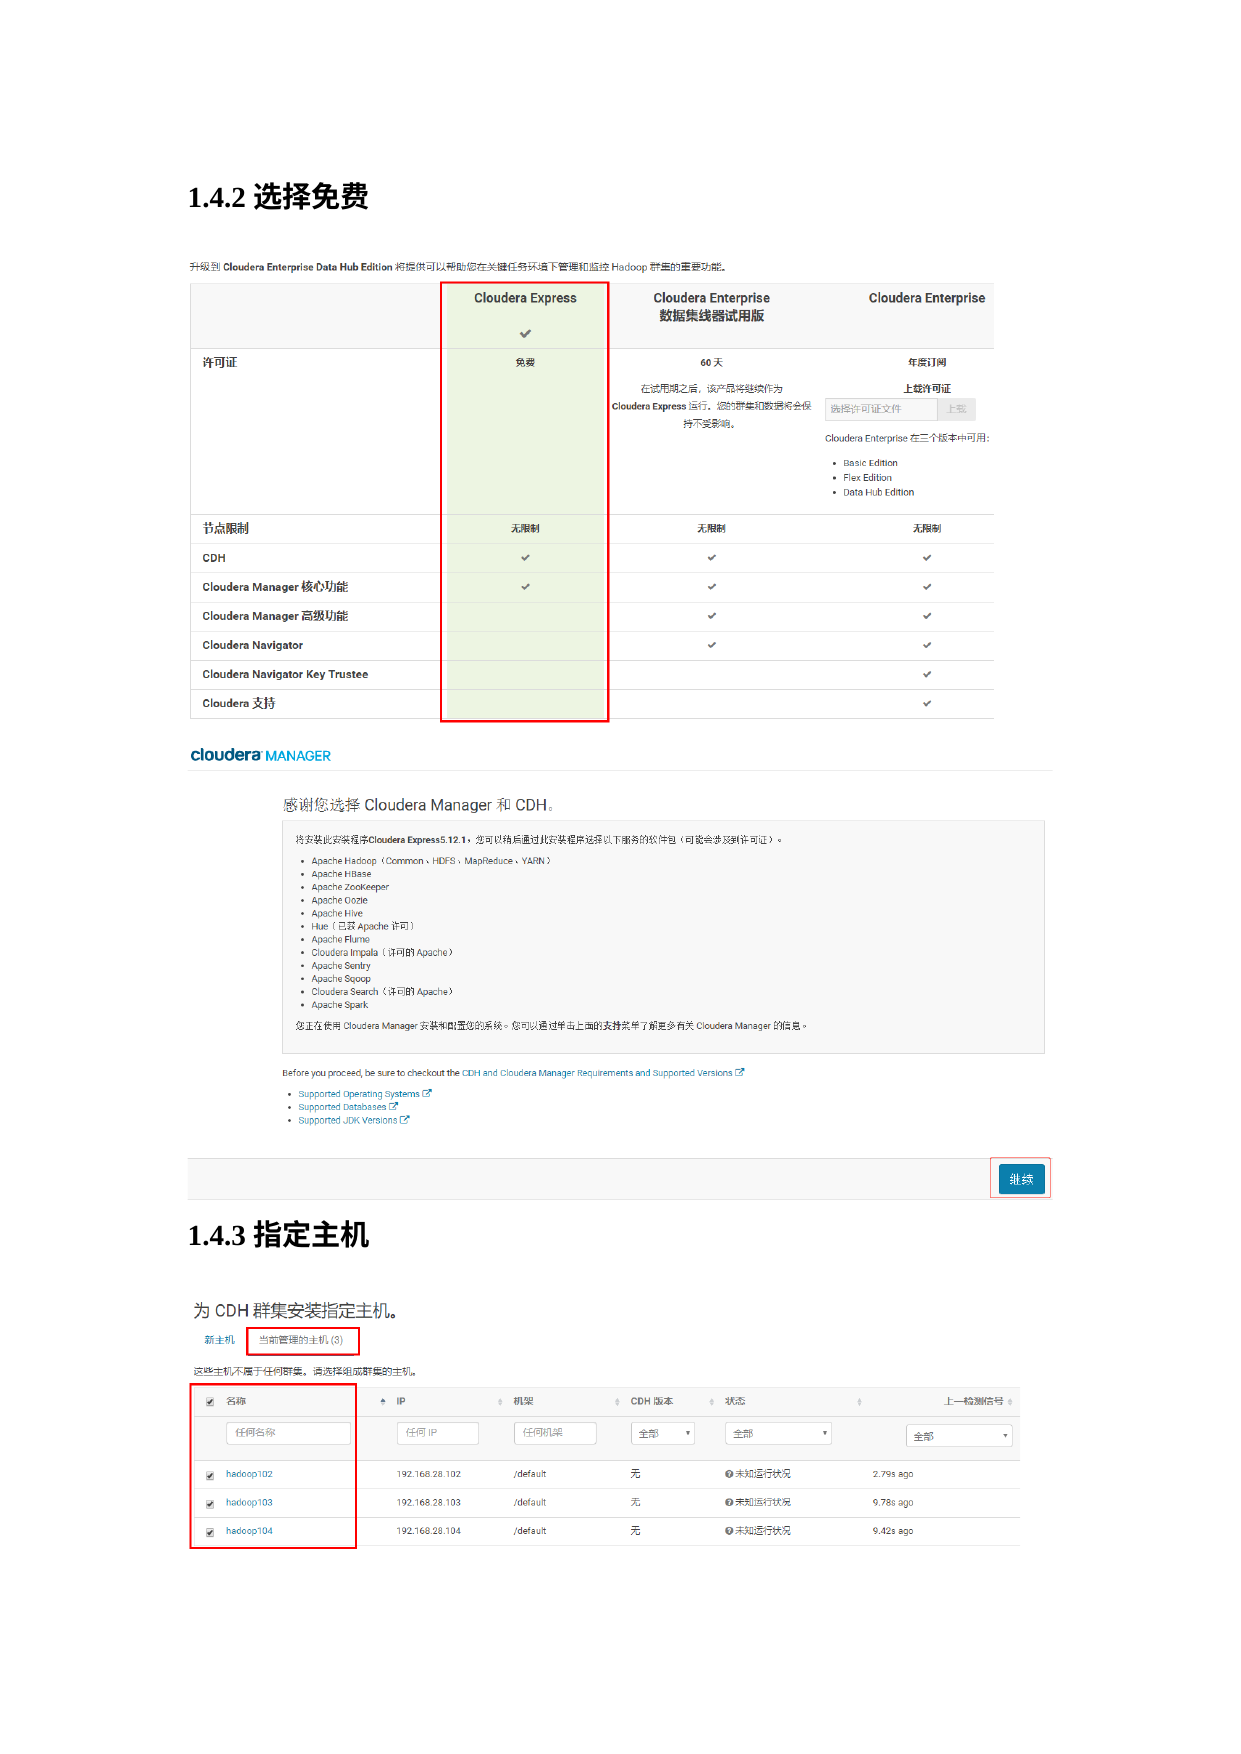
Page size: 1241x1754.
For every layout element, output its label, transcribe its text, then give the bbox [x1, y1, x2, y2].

picture [187, 745, 1053, 1200]
subtitle 1.4.2 选择免费 [187, 162, 1053, 227]
subtitle 1.4.3 指定主机 [187, 1200, 1053, 1265]
picture [187, 257, 994, 728]
picture [187, 1295, 1021, 1552]
